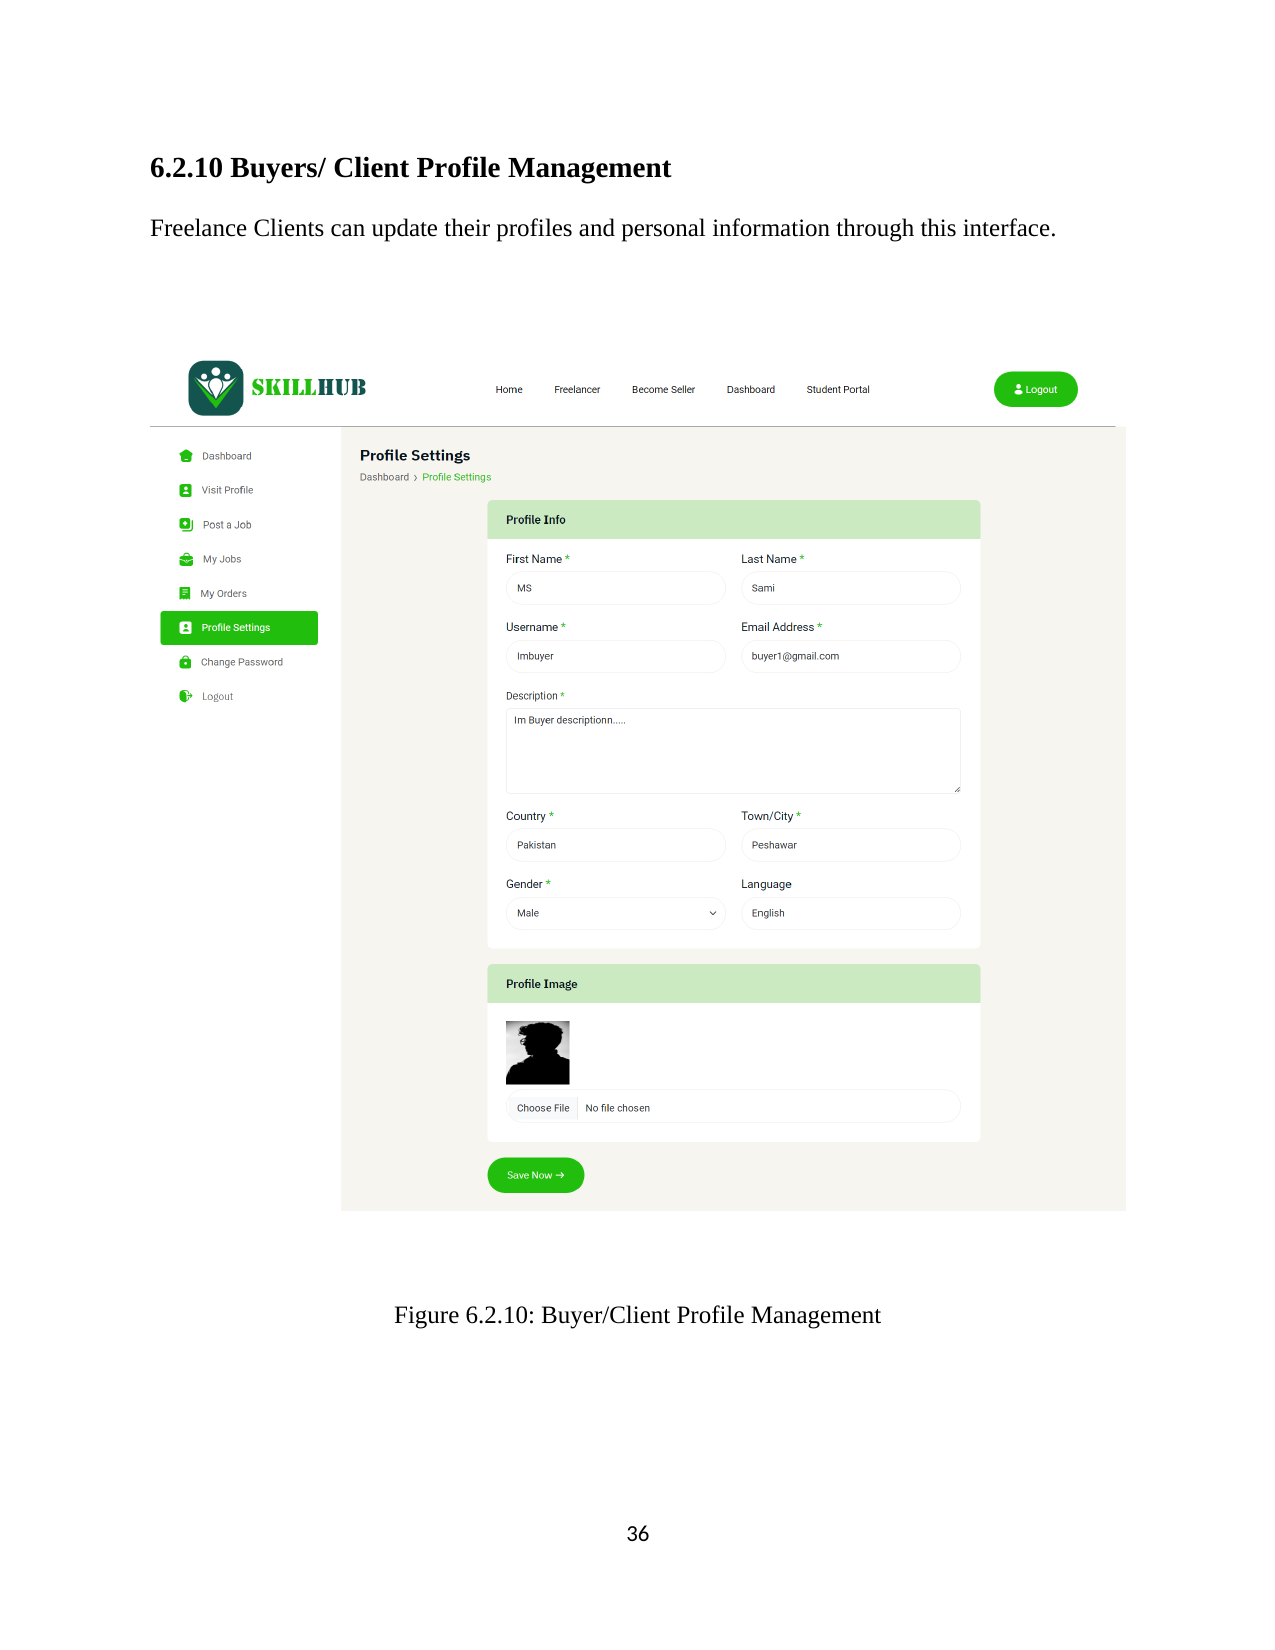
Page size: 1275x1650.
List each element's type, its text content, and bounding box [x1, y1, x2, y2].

subtitle 6.2.10 Buyers/ Client Profile Management [150, 150, 1125, 183]
text Figure 6.2.10: Buyer/Client Profile Management [150, 1300, 1125, 1329]
text Freelance Clients can update their profiles and personal information through this interface. [150, 213, 1125, 242]
picture [150, 352, 1126, 1211]
